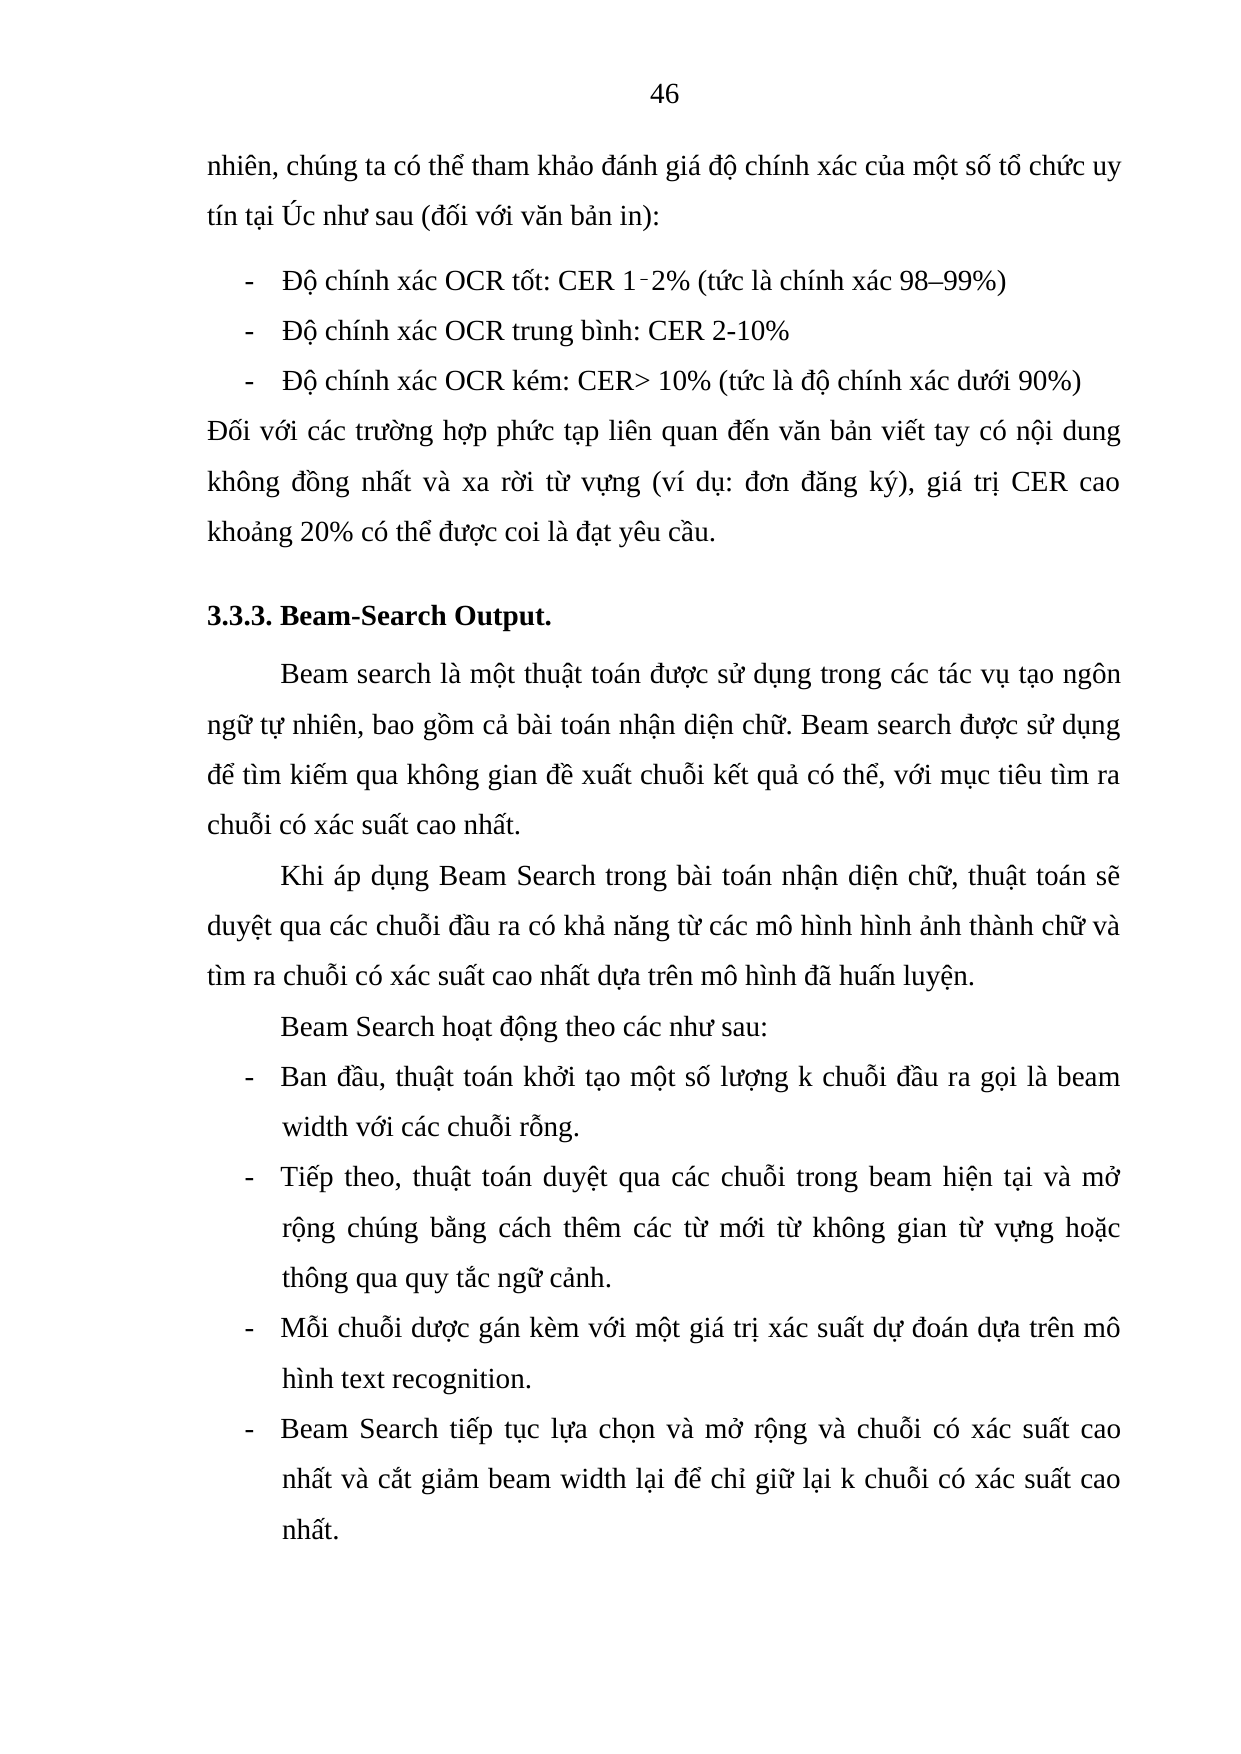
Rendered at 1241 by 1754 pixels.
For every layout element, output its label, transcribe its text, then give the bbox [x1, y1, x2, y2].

list Ban đầu, thuật toán khởi tạo một số lượng k chuỗi đầu ra gọi là beam width với các chuỗi rỗng. [244, 1059, 1122, 1143]
text Đối với các trường hợp phức tạp liên quan đến văn bản viết tay có nội dung không đồng nhất và xa rời từ vựng (ví dụ: đơn đăng ký), giá trị CER cao khoảng 20% có thể được coi là đạt yêu cầu. [207, 413, 1122, 548]
list Độ chính xác OCR trung bình: CER 2-10% [244, 313, 1122, 346]
list Tiếp theo, thuật toán duyệt qua các chuỗi trong beam hiện tại và mở rộng chúng bằng cách thêm các từ mới từ không gian từ vựng hoặc thông qua quy tắc ngữ cảnh. [244, 1159, 1122, 1294]
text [207, 148, 1122, 232]
list Mỗi chuỗi dược gán kèm với một giá trị xác suất dự đoán dựa trên mô hình text recognition. [244, 1311, 1122, 1394]
text Beam Search hoạt động theo các như sau: [207, 1009, 1122, 1042]
list Độ chính xác OCR tốt: CER 1‐2% (tức là chính xác 98–99%) [244, 263, 1122, 296]
list Độ chính xác OCR kém: CER> 10% (tức là độ chính xác dưới 90%) [244, 363, 1122, 397]
list Beam Search tiếp tục lựa chọn và mở rộng và chuỗi có xác suất cao nhất và cắt giảm beam width lại để chỉ giữ lại k chuỗi có xác suất cao nhất. [244, 1411, 1122, 1545]
text Khi áp dụng Beam Search trong bài toán nhận diện chữ, thuật toán sẽ duyệt qua các chuỗi đầu ra có khả năng từ các mô hình hình ảnh thành chữ và tìm ra chuỗi có xác suất cao nhất dựa trên mô hình đã huấn luyện. [207, 858, 1122, 992]
text Beam search là một thuật toán được sử dụng trong các tác vụ tạo ngôn ngữ tự nhiên, bao gồm cả bài toán nhận diện chữ. Beam search được sử dụng để tìm kiếm qua không gian đề xuất chuỗi kết quả có thể, với mục tiêu tìm ra chuỗi có xác suất cao nhất. [207, 656, 1122, 841]
subtitle 3.3.3. Beam-Search Output. [207, 598, 1122, 631]
